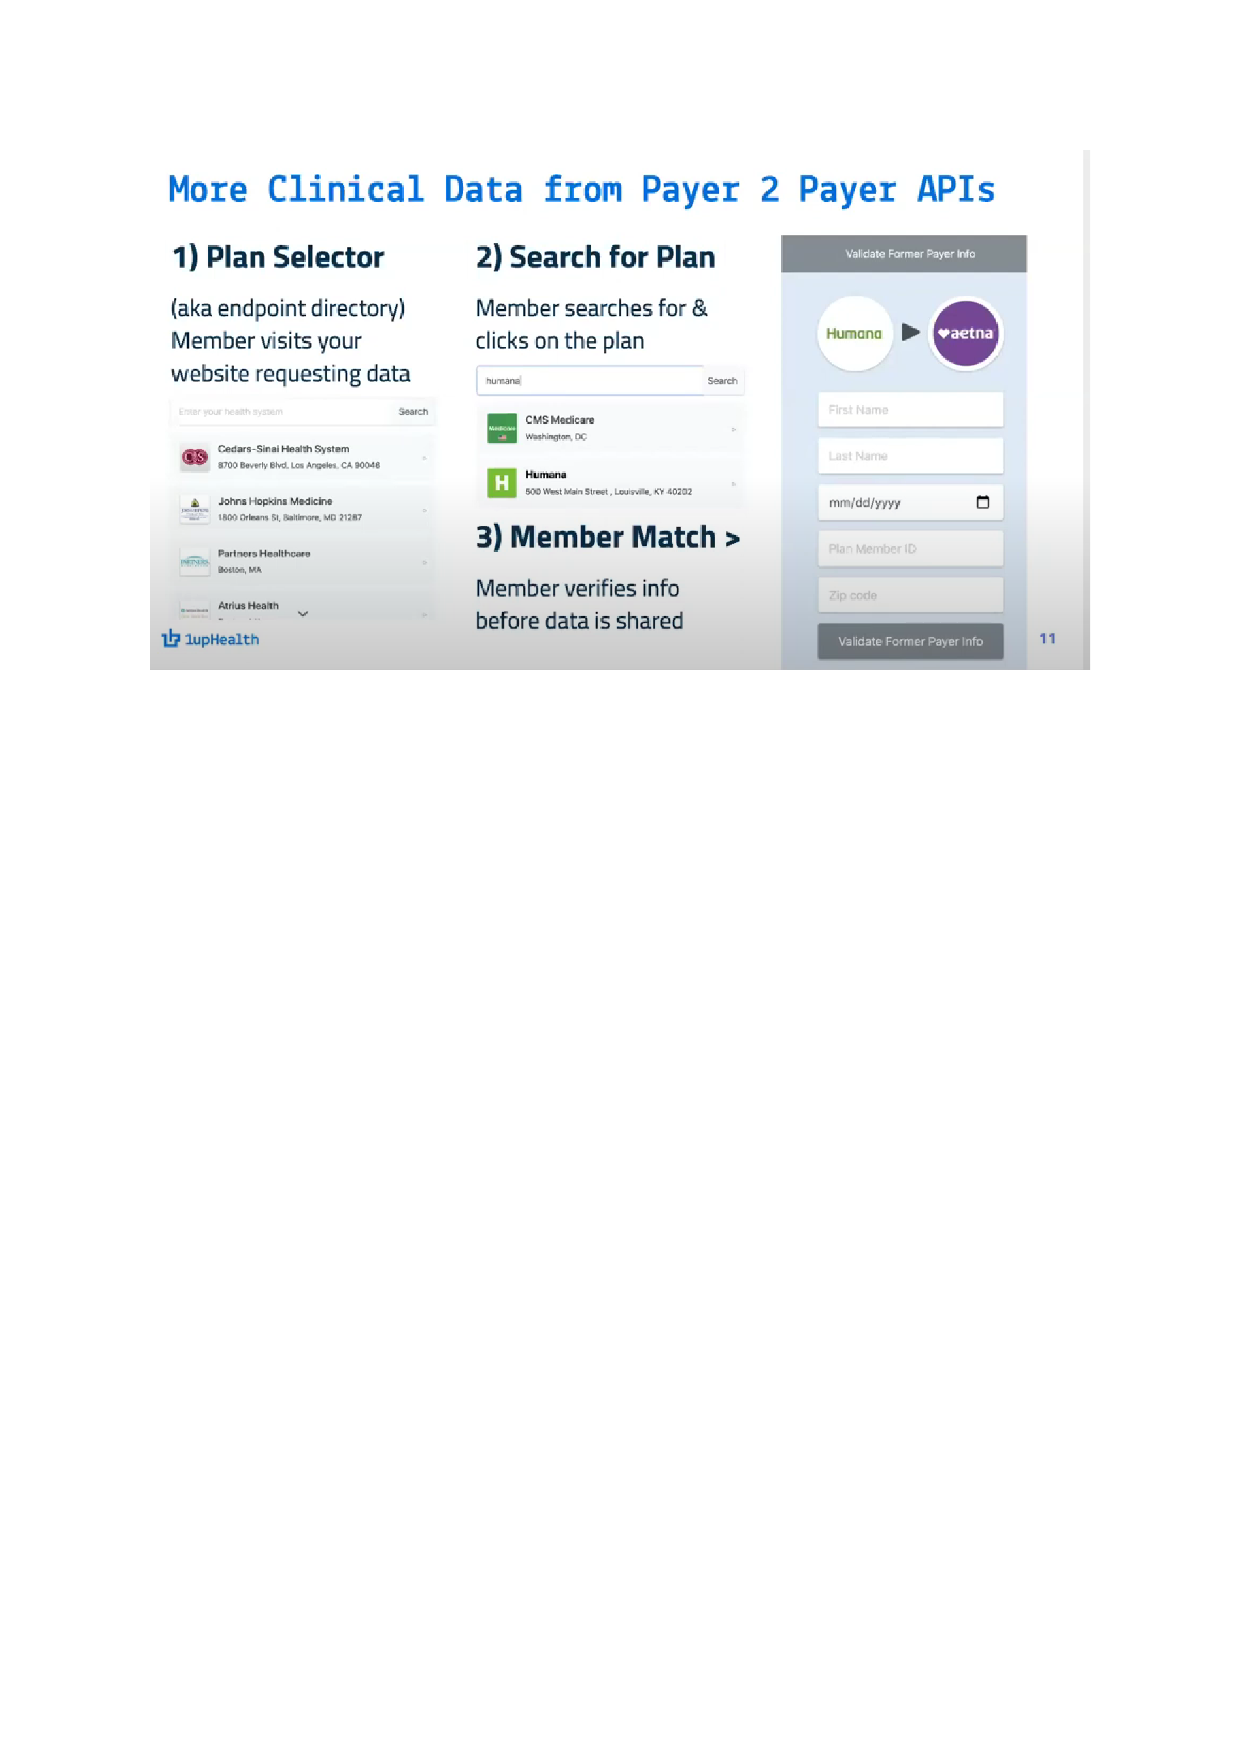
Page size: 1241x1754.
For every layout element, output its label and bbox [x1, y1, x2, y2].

picture [150, 150, 1091, 670]
